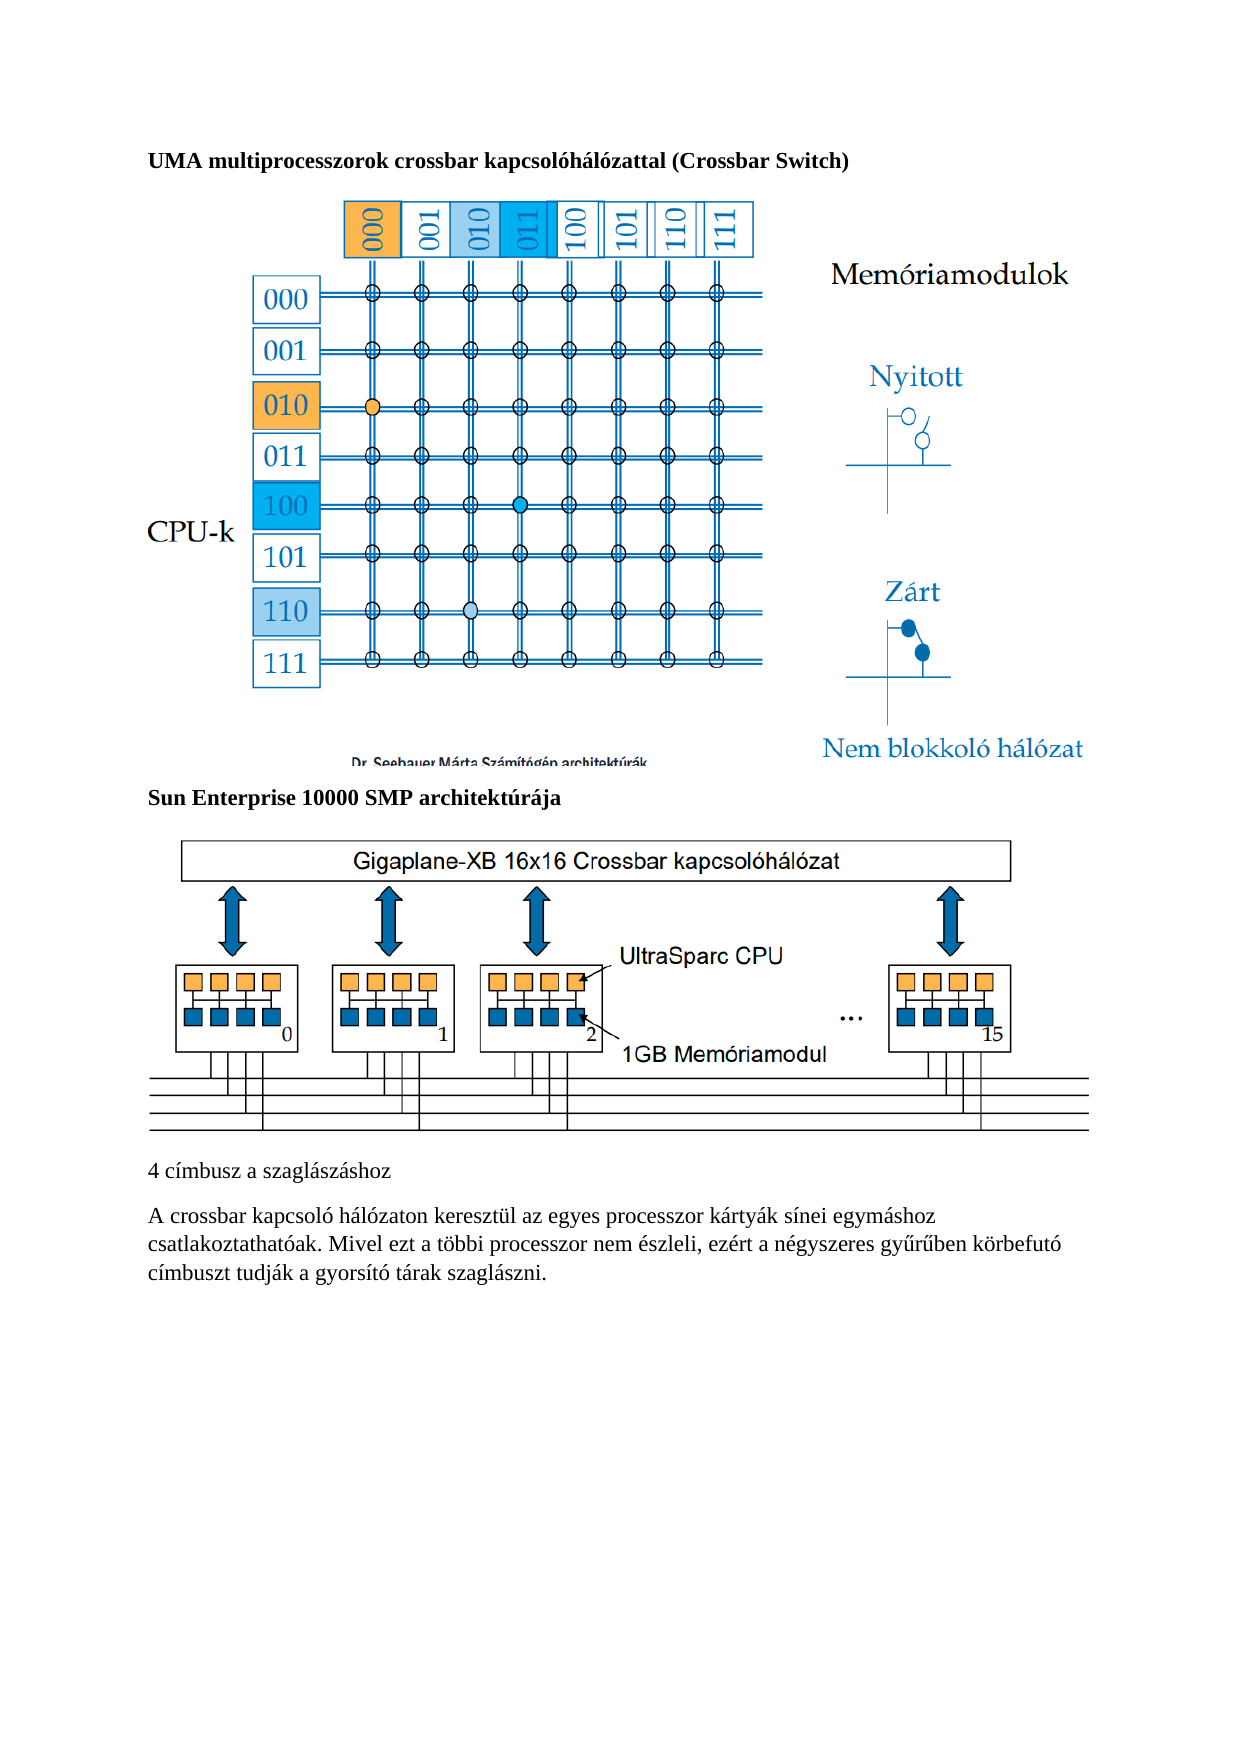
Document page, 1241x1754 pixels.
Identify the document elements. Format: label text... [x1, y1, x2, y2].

text UMA multiprocesszorok crossbar kapcsolóhálózattal (Crossbar Switch) [148, 148, 1093, 174]
text A crossbar kapcsoló hálózaton keresztül az egyes processzor kártyák sínei egymáshoz csatlakoztathatóak. Mivel ezt a többi processzor nem észleli, ezért a négyszeres gyűrűben körbefutó címbuszt tudják a gyorsító tárak szaglászni. [148, 1202, 1093, 1285]
picture [147, 192, 1093, 766]
text 4 címbusz a szaglászáshoz [148, 1157, 1093, 1183]
text Sun Enterprise 10000 SMP architektúrája [148, 784, 1093, 811]
picture [147, 829, 1093, 1139]
